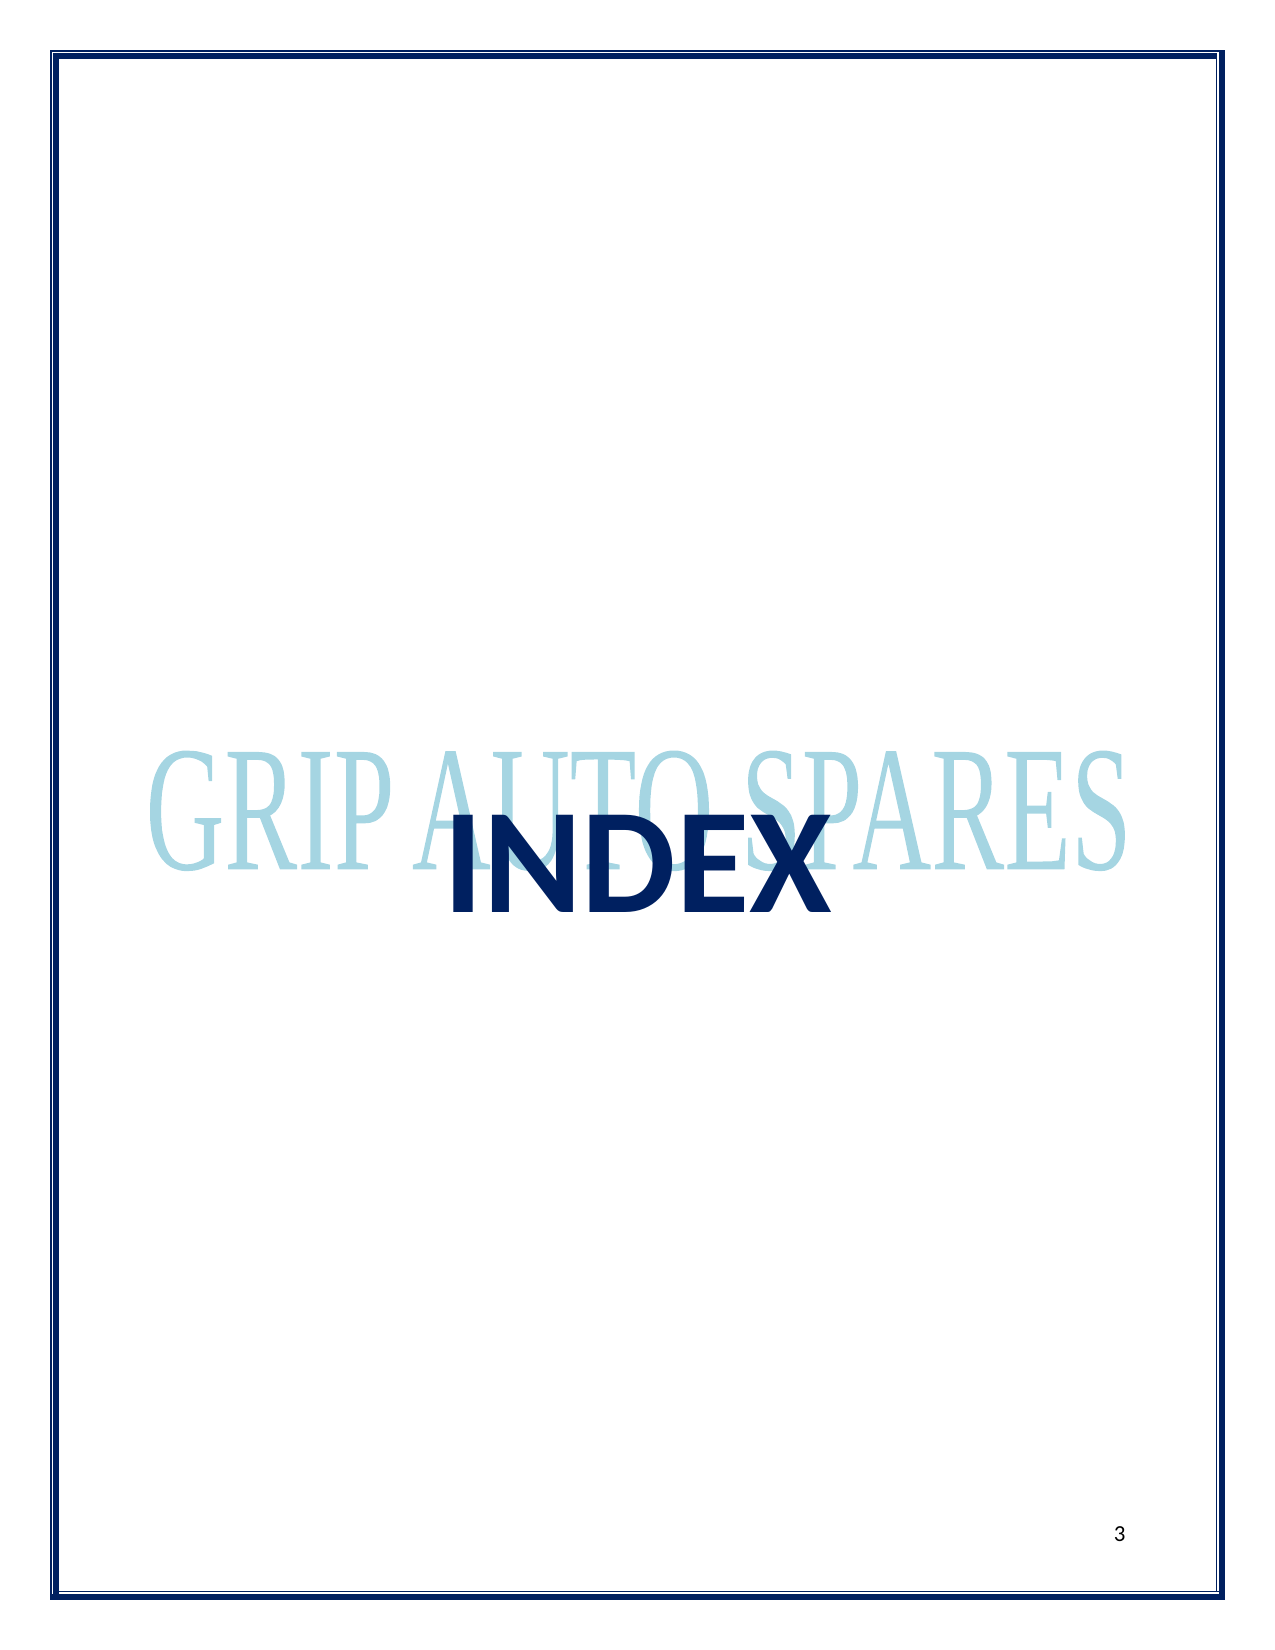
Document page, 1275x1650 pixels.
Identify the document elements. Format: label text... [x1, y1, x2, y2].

text INDEX [150, 766, 1125, 949]
